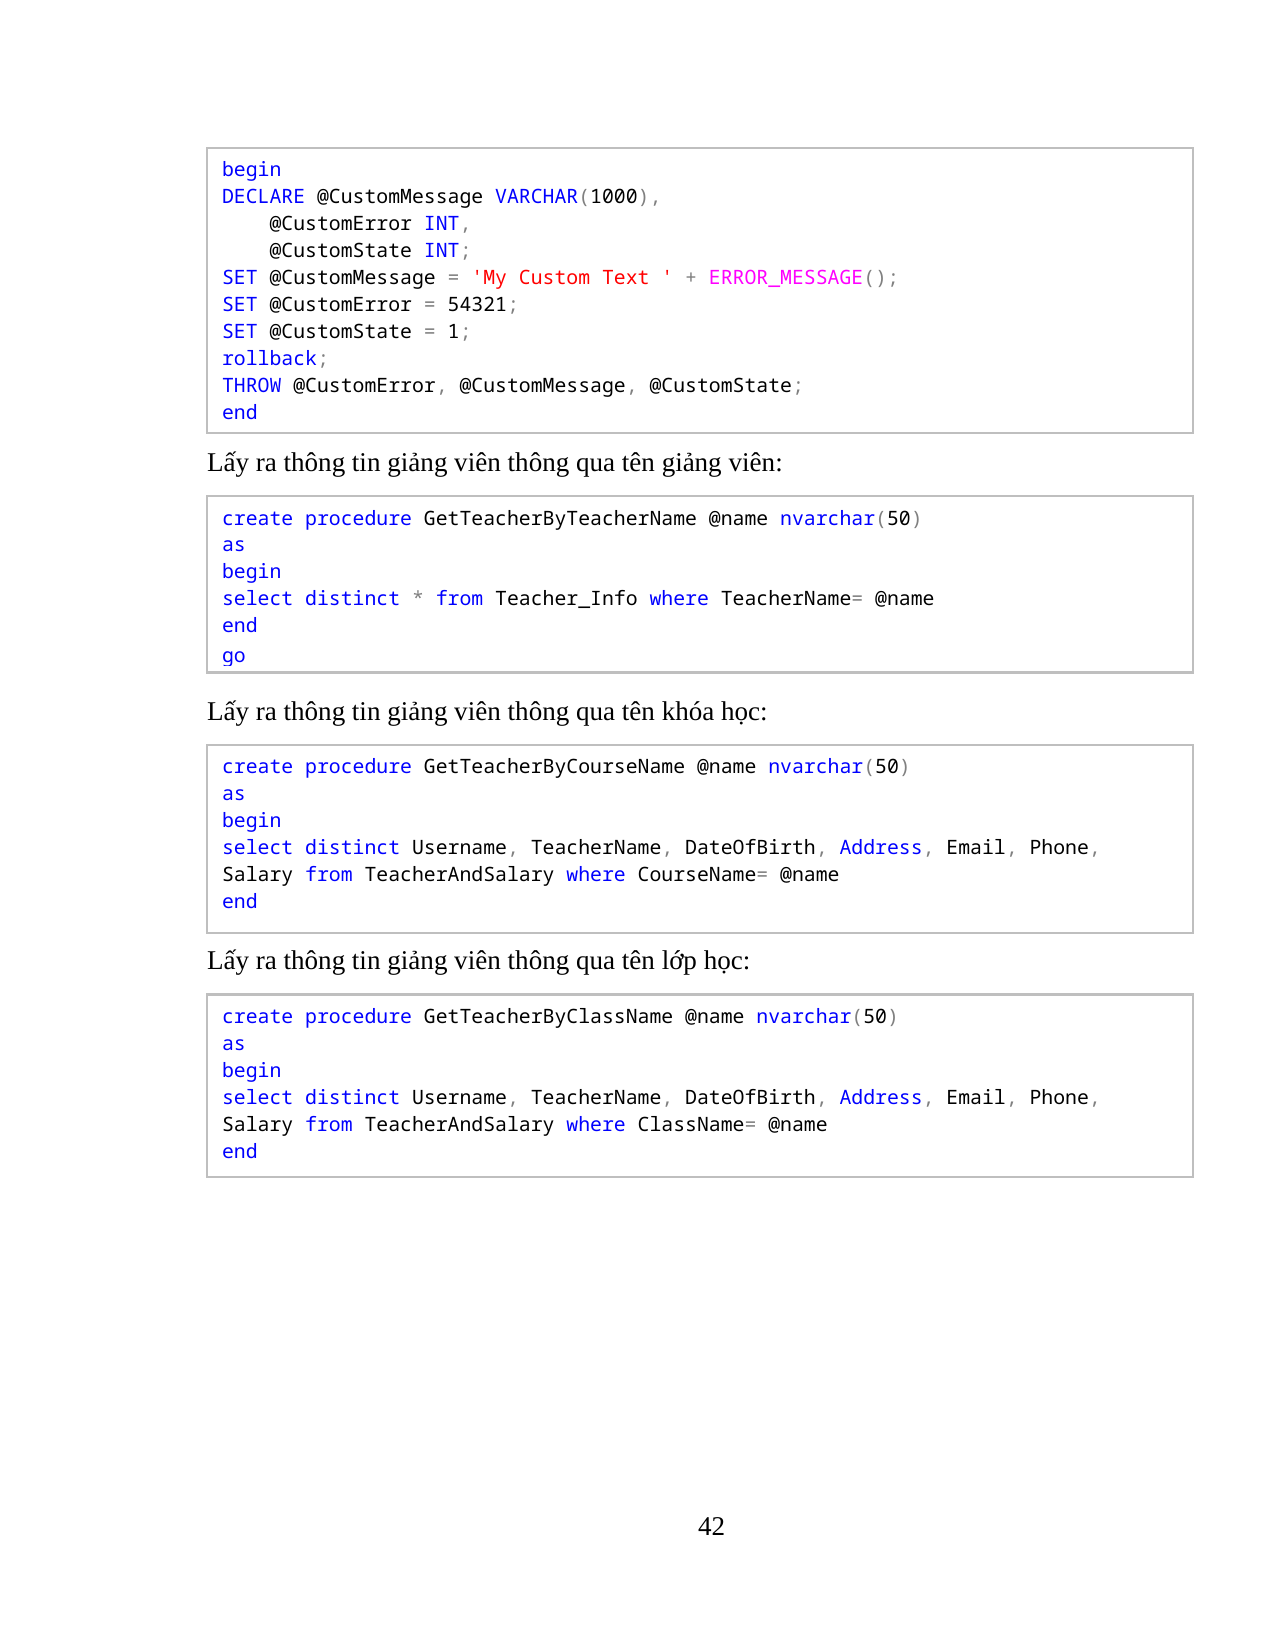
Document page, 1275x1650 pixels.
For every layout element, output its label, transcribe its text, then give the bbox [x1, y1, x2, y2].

text Lấy ra thông tin giảng viên thông qua tên lớp học: [207, 944, 1157, 976]
text Lấy ra thông tin giảng viên thông qua tên giảng viên: [207, 446, 1157, 478]
text Lấy ra thông tin giảng viên thông qua tên khóa học: [207, 695, 1157, 727]
